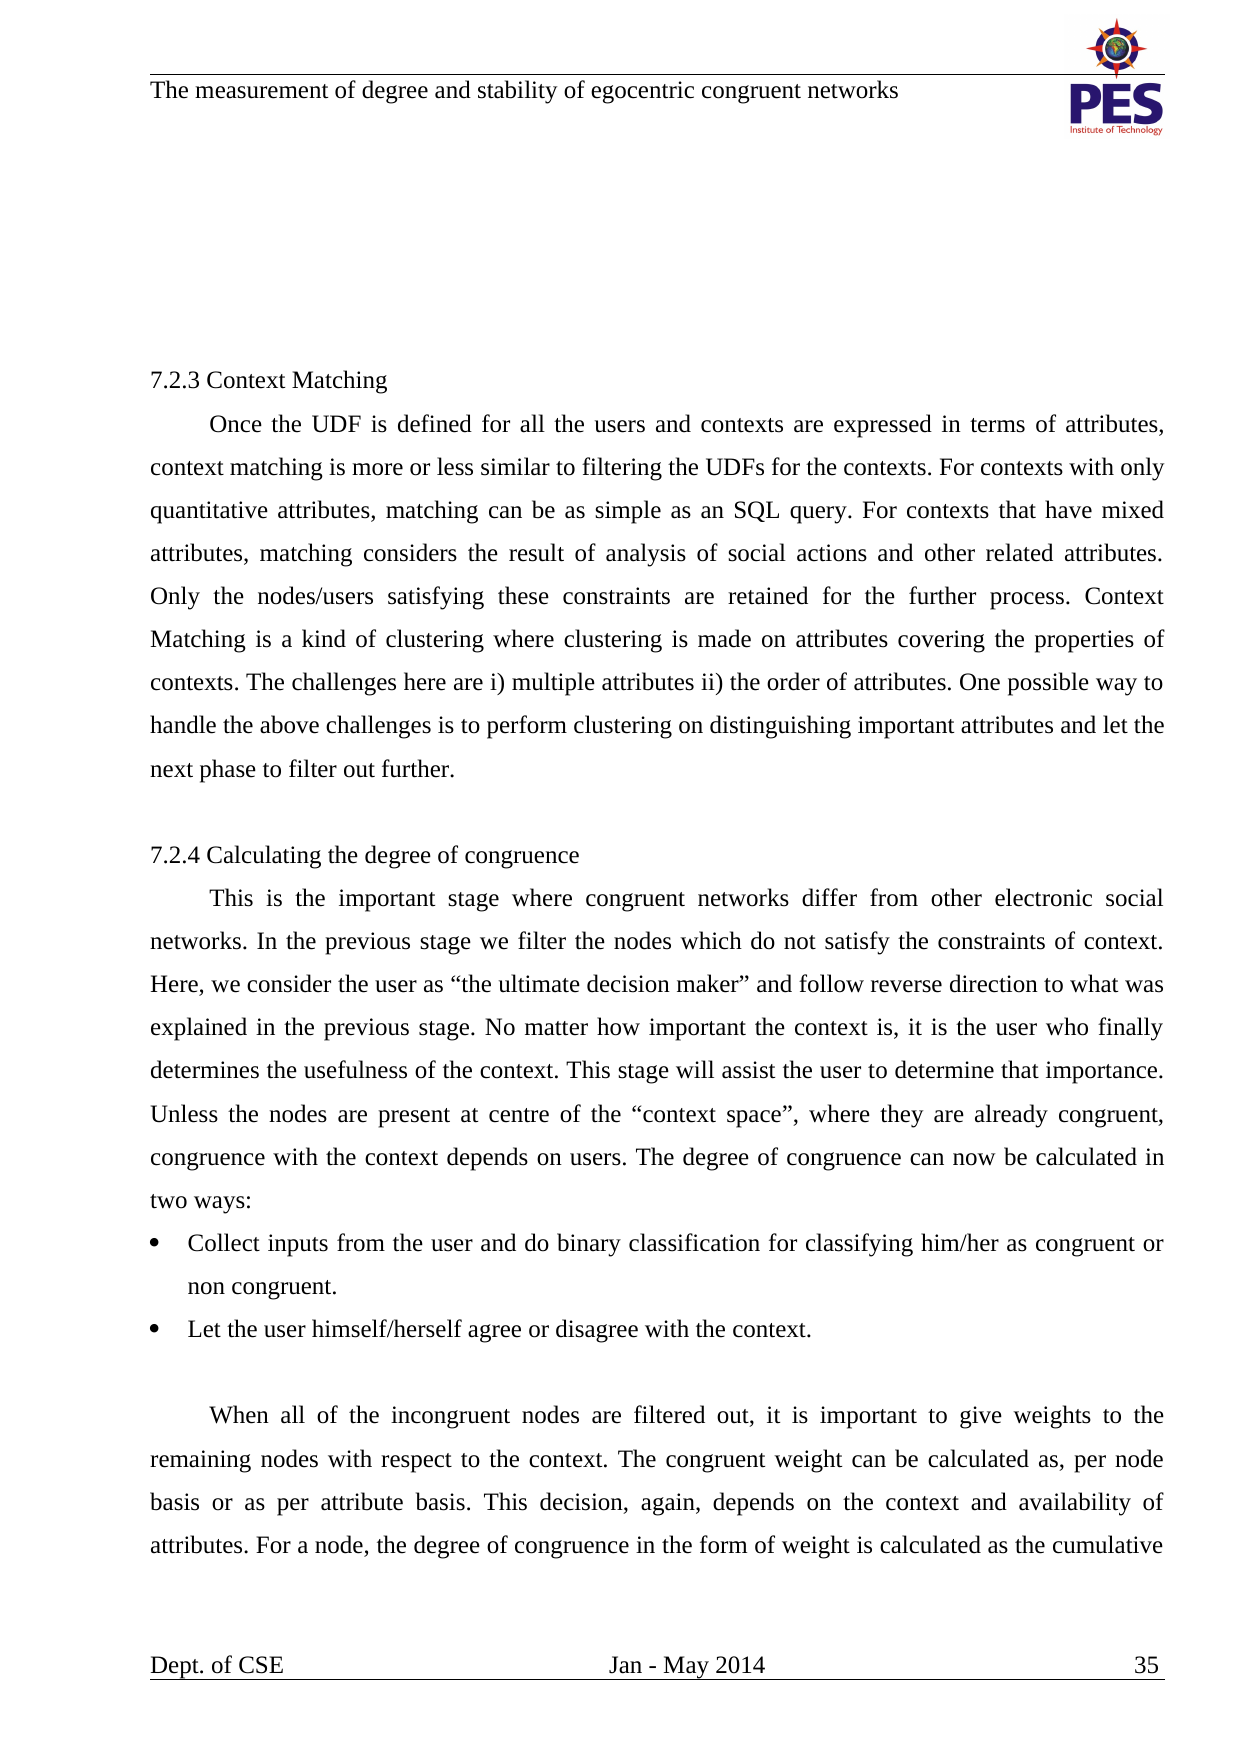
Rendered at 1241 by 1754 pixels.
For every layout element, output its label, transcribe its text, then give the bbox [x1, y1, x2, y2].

text This is the important stage where congruent networks differ from other electronic social networks. In the previous stage we filter the nodes which do not satisfy the constraints of context. Here, we consider the user as “the ultimate decision maker” and follow reverse direction to what was explained in the previous stage. No matter how important the context is, it is the user who finally determines the usefulness of the context. This stage will assist the user to determine that importance. Unless the nodes are present at centre of the “context space”, where they are already congruent, congruence with the context depends on users. The degree of congruence can now be calculated in two ways: [150, 883, 1165, 1214]
list Let the user himself/herself agree or disagree with the context. [150, 1314, 1165, 1343]
text 7.2.4 Calculating the degree of congruence [150, 840, 1165, 869]
list Collect inputs from the user and do binary classification for classifying him/her as congruent or non congruent. [150, 1228, 1165, 1300]
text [150, 1401, 1165, 1559]
picture [1063, 14, 1170, 139]
text Once the UDF is defined for all the users and contexts are expressed in terms of attributes, context matching is more or less similar to filtering the UDFs for the contexts. For contexts with only quantitative attributes, matching can be as simple as an SQL query. For contexts that have mixed attributes, matching considers the result of analysis of social actions and other related attributes. Only the nodes/users satisfying these constraints are retained for the further process. Context Matching is a kind of clustering where clustering is made on attributes covering the properties of contexts. The challenges here are i) multiple attributes ii) the order of attributes. One possible way to handle the above challenges is to perform clustering on distinguishing important attributes and let the next phase to filter out further. [150, 409, 1165, 782]
text 7.2.3 Context Matching [150, 366, 1165, 394]
